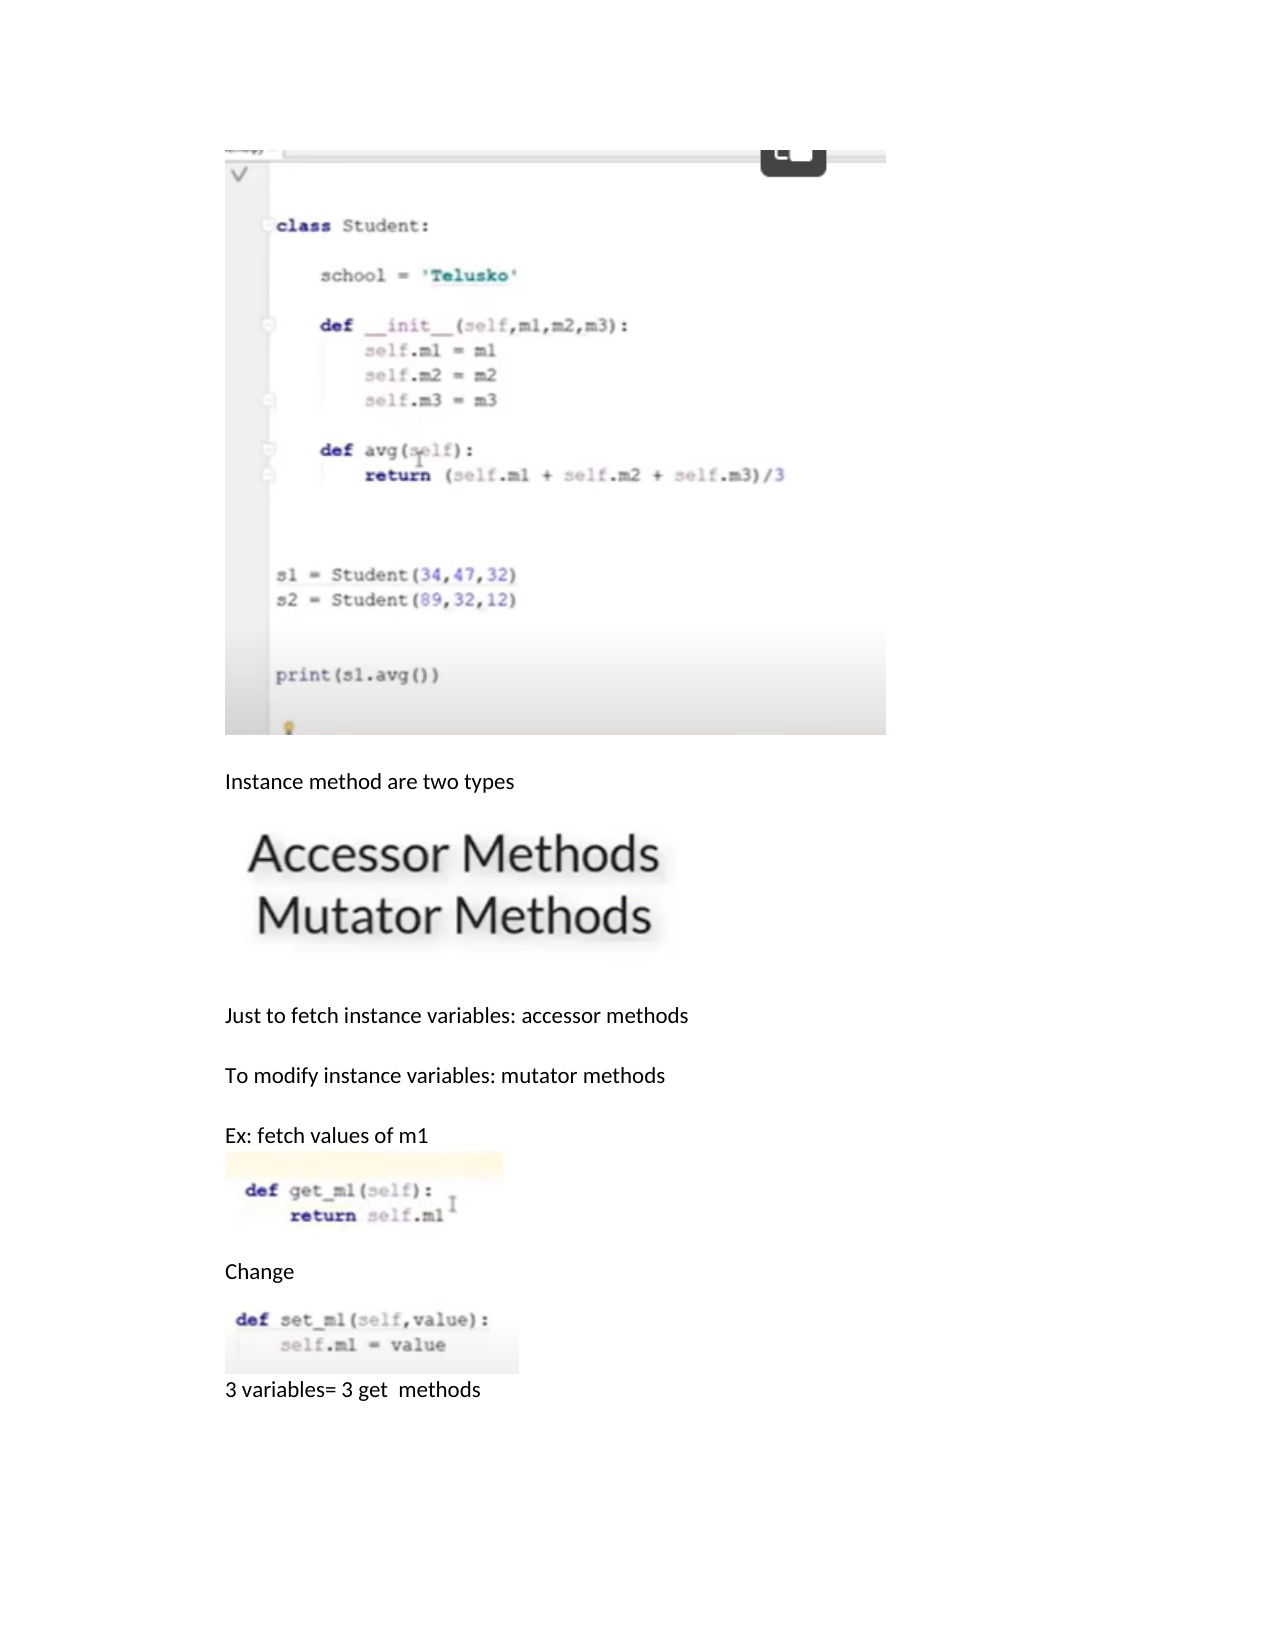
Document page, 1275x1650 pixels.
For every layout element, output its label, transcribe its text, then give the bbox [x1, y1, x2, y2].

list To modify instance variables: mutator methods [225, 1061, 1125, 1089]
picture [225, 1151, 504, 1255]
list Just to fetch instance variables: accessor methods [225, 1001, 1125, 1029]
picture [225, 797, 677, 999]
list Ex: fetch values of m1 [225, 1122, 1125, 1149]
list Change [225, 1257, 1125, 1285]
list Instance method are two types [225, 767, 1125, 795]
picture [225, 1287, 519, 1374]
list 3 variables= 3 get methods [225, 1375, 1125, 1403]
picture [225, 150, 886, 735]
